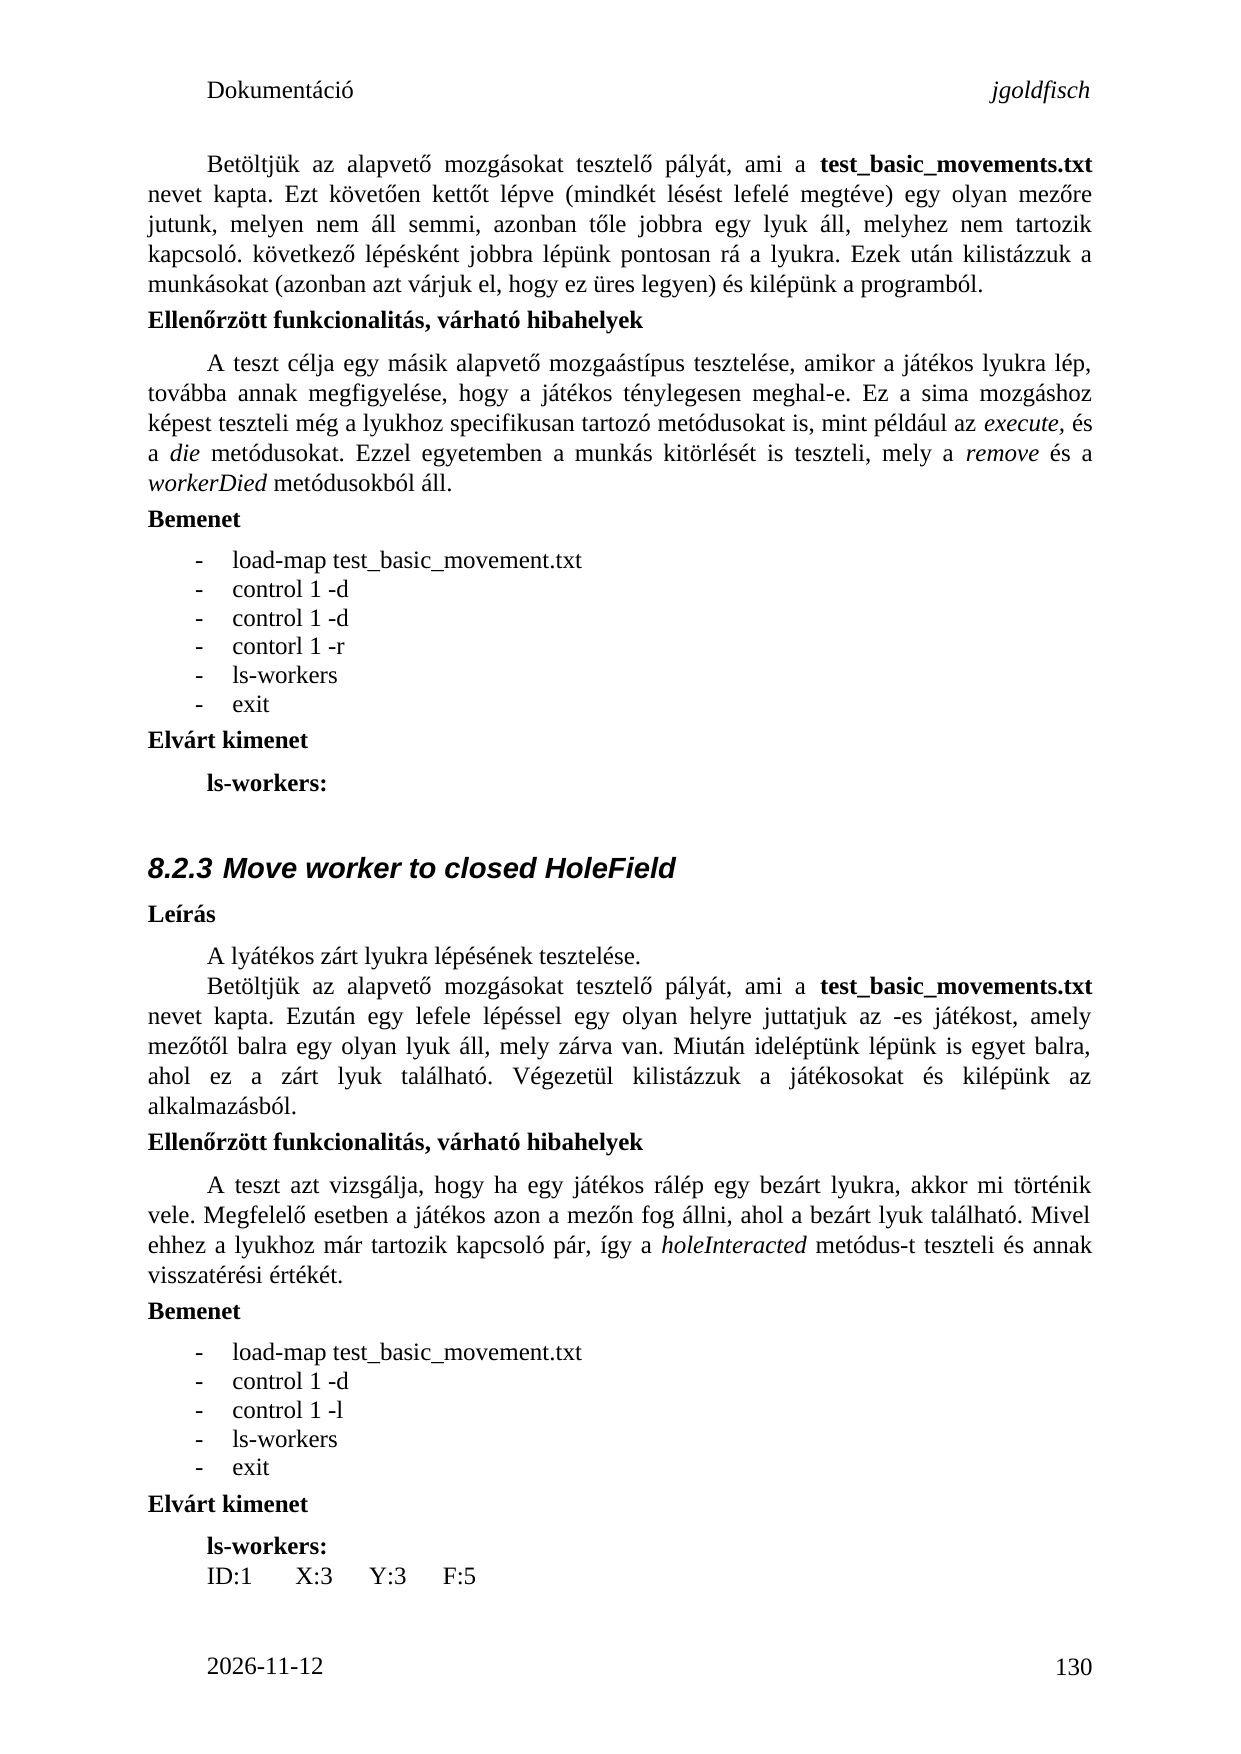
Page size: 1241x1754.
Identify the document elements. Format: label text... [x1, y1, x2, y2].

text Betöltjük az alapvető mozgásokat tesztelő pályát, ami a test_basic_movements.txt nevet kapta. Ezután egy lefele lépéssel egy olyan helyre juttatjuk az -es játékost, amely mezőtől balra egy olyan lyuk áll, mely zárva van. Miután ideléptünk lépünk is egyet balra, ahol ez a zárt lyuk található. Végezetül kilistázzuk a játékosokat és kilépünk az alkalmazásból. [148, 970, 1093, 1120]
text A teszt célja egy másik alapvető mozgaástípus tesztelése, amikor a játékos lyukra lép, továbba annak megfigyelése, hogy a játékos ténylegesen meghal-e. Ez a sima mozgáshoz képest teszteli még a lyukhoz specifikusan tartozó metódusokat is, mint például az execute, és a die metódusokat. Ezzel egyetemben a munkás kitörlését is teszteli, mely a remove és a workerDied metódusokból áll. [148, 346, 1093, 496]
text exit [195, 1452, 1093, 1481]
text Ellenőrzött funkcionalitás, várható hibahelyek [148, 1126, 1093, 1156]
text Bemenet [148, 503, 1093, 533]
text Leírás [148, 897, 1093, 927]
text load-map test_basic_movement.txt [195, 545, 1093, 574]
text control 1 -l [195, 1395, 1093, 1424]
text Bemenet [148, 1295, 1093, 1325]
text ls-workers [195, 1424, 1093, 1452]
text A teszt azt vizsgálja, hogy ha egy játékos rálép egy bezárt lyukra, akkor mi történik vele. Megfelelő esetben a játékos azon a mezőn fog állni, ahol a bezárt lyuk található. Mivel ehhez a lyukhoz már tartozik kapcsoló pár, így a holeInteracted metódus-t teszteli és annak visszatérési értékét. [148, 1169, 1093, 1289]
text contorl 1 -r [195, 631, 1093, 660]
text ls-workers: [148, 1530, 1093, 1560]
text load-map test_basic_movement.txt [195, 1337, 1093, 1366]
text ls-workers: [148, 766, 1093, 796]
text A lyátékos zárt lyukra lépésének tesztelése. [148, 940, 1093, 970]
subtitle Move worker to closed HoleField [148, 851, 1093, 885]
text Elvárt kimenet [148, 724, 1093, 754]
text Elvárt kimenet [148, 1487, 1093, 1517]
text Ellenőrzött funkcionalitás, várható hibahelyek [148, 304, 1093, 334]
text ls-workers [195, 660, 1093, 689]
text Betöltjük az alapvető mozgásokat tesztelő pályát, ami a test_basic_movements.txt nevet kapta. Ezt követően kettőt lépve (mindkét lésést lefelé megtéve) egy olyan mezőre jutunk, melyen nem áll semmi, azonban tőle jobbra egy lyuk áll, melyhez nem tartozik kapcsoló. következő lépésként jobbra lépünk pontosan rá a lyukra. Ezek után kilistázzuk a munkásokat (azonban azt várjuk el, hogy ez üres legyen) és kilépünk a programból. [148, 148, 1093, 298]
text control 1 -d [195, 1366, 1093, 1395]
text exit [195, 689, 1093, 718]
text ID:1 X:3 Y:3 F:5 [148, 1560, 1093, 1590]
text control 1 -d [195, 603, 1093, 631]
text control 1 -d [195, 574, 1093, 603]
